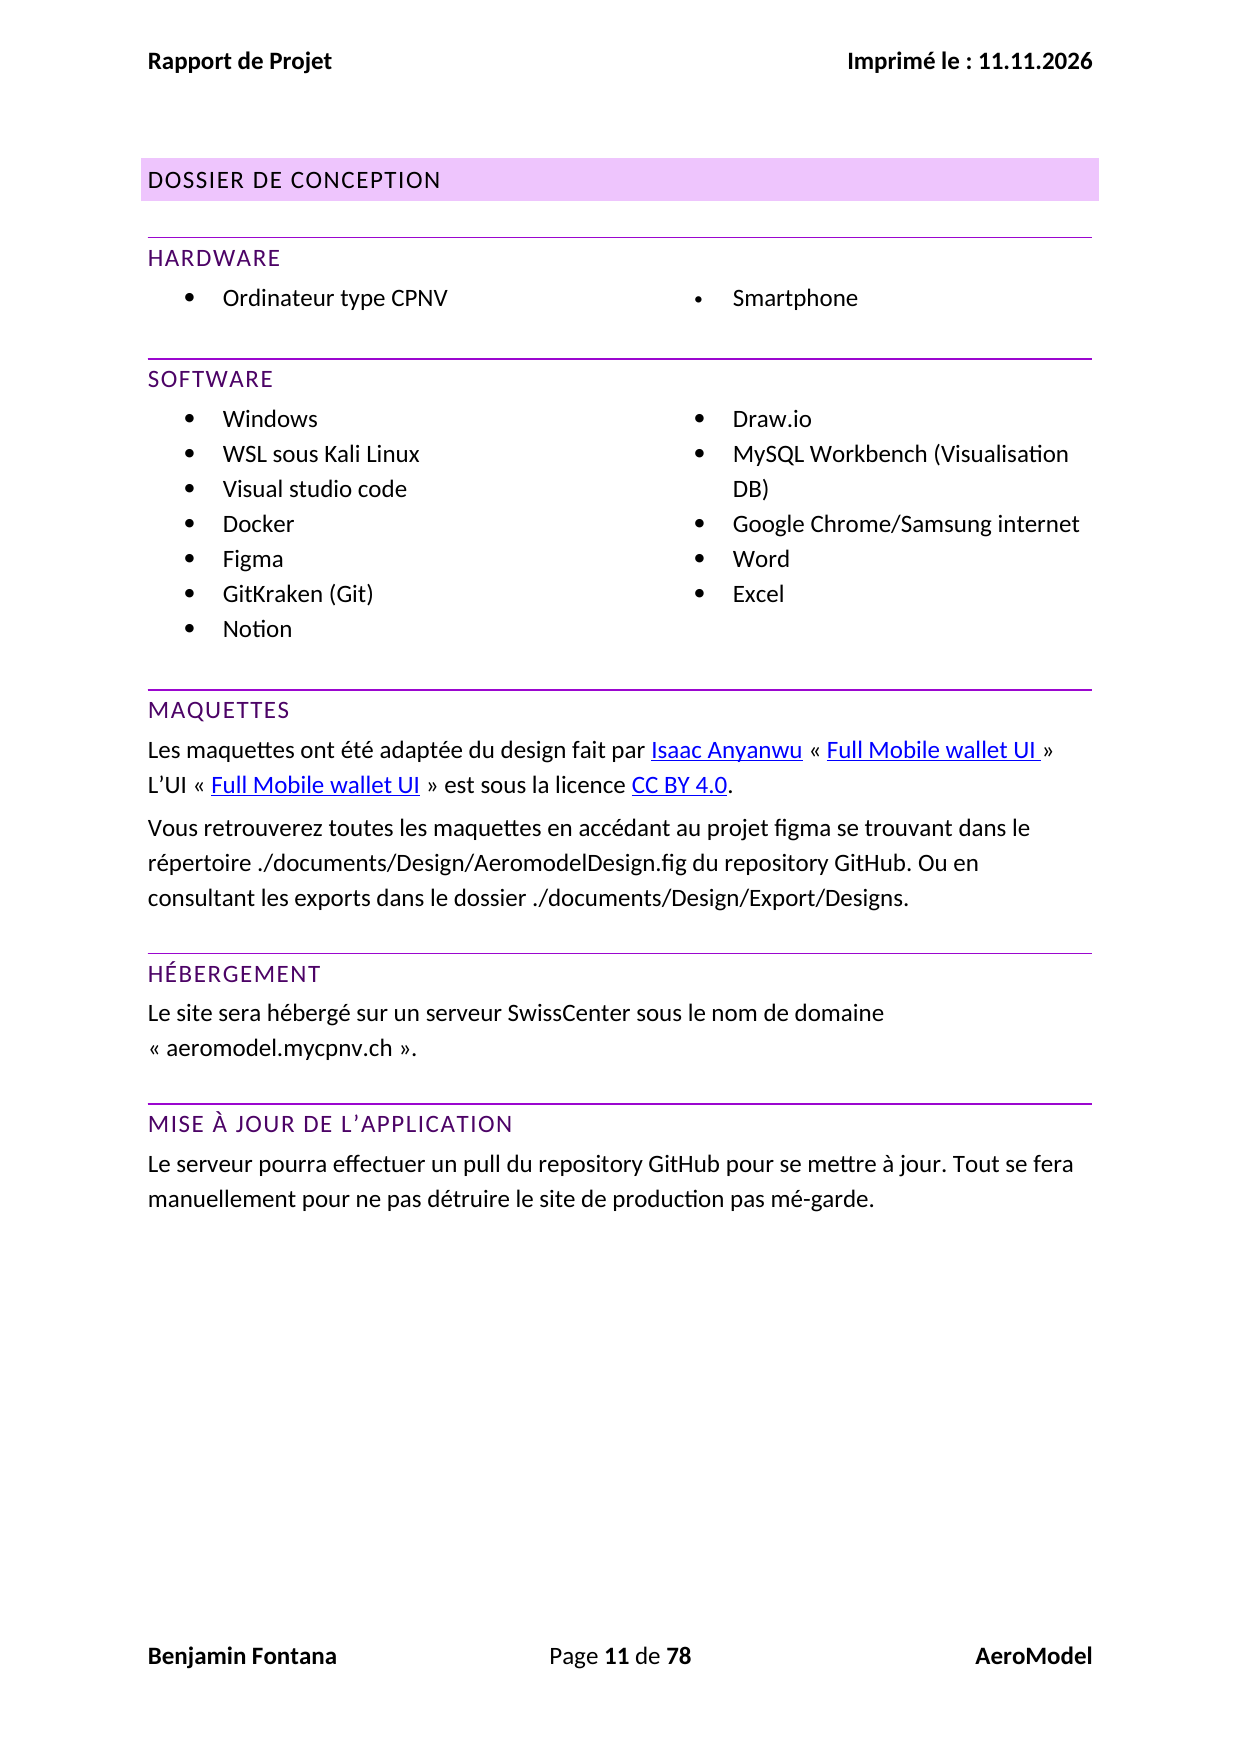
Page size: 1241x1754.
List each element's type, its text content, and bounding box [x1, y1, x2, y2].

list Docker [185, 508, 583, 538]
list WSL sous Kali Linux [185, 438, 583, 468]
list Visual studio code [185, 473, 583, 503]
list MySQL Workbench (Visualisation DB) [695, 438, 1092, 503]
list Windows [185, 403, 583, 433]
text Les maquettes ont été adaptée du design fait par Isaac Anyanwu « Full Mobile wallet UI » L’UI « Full Mobile wallet UI » est sous la licence CC BY 4.0. [148, 734, 1092, 799]
subtitle Software [148, 360, 1092, 394]
subtitle Maquettes [148, 691, 1092, 725]
text Le site sera hébergé sur un serveur SwissCenter sous le nom de domaine « aeromodel.mycpnv.ch ». [148, 997, 1092, 1063]
list Google Chrome/Samsung internet [695, 508, 1092, 538]
subtitle Hardware [148, 238, 1092, 273]
list Figma [185, 543, 583, 573]
text Vous retrouverez toutes les maquettes en accédant au projet figma se trouvant dans le répertoire ./documents/Design/AeromodelDesign.fig du repository GitHub. Ou en consultant les exports dans le dossier ./documents/Design/Export/Designs. [148, 812, 1092, 913]
list GitKraken (Git) [185, 578, 583, 608]
list Notion [185, 613, 583, 643]
list Draw.io [695, 403, 1092, 433]
subtitle Hébergement [148, 954, 1092, 989]
list Smartphone [695, 282, 1092, 312]
text Le serveur pourra effectuer un pull du repository GitHub pour se mettre à jour. Tout se fera manuellement pour ne pas détruire le site de production pas mé-garde. [148, 1148, 1092, 1213]
list Excel [695, 578, 1092, 608]
list Ordinateur type CPNV [185, 282, 583, 312]
list Word [695, 543, 1092, 573]
subtitle Mise à jour de l’application [148, 1105, 1092, 1139]
subtitle Dossier de conception [148, 164, 1092, 195]
